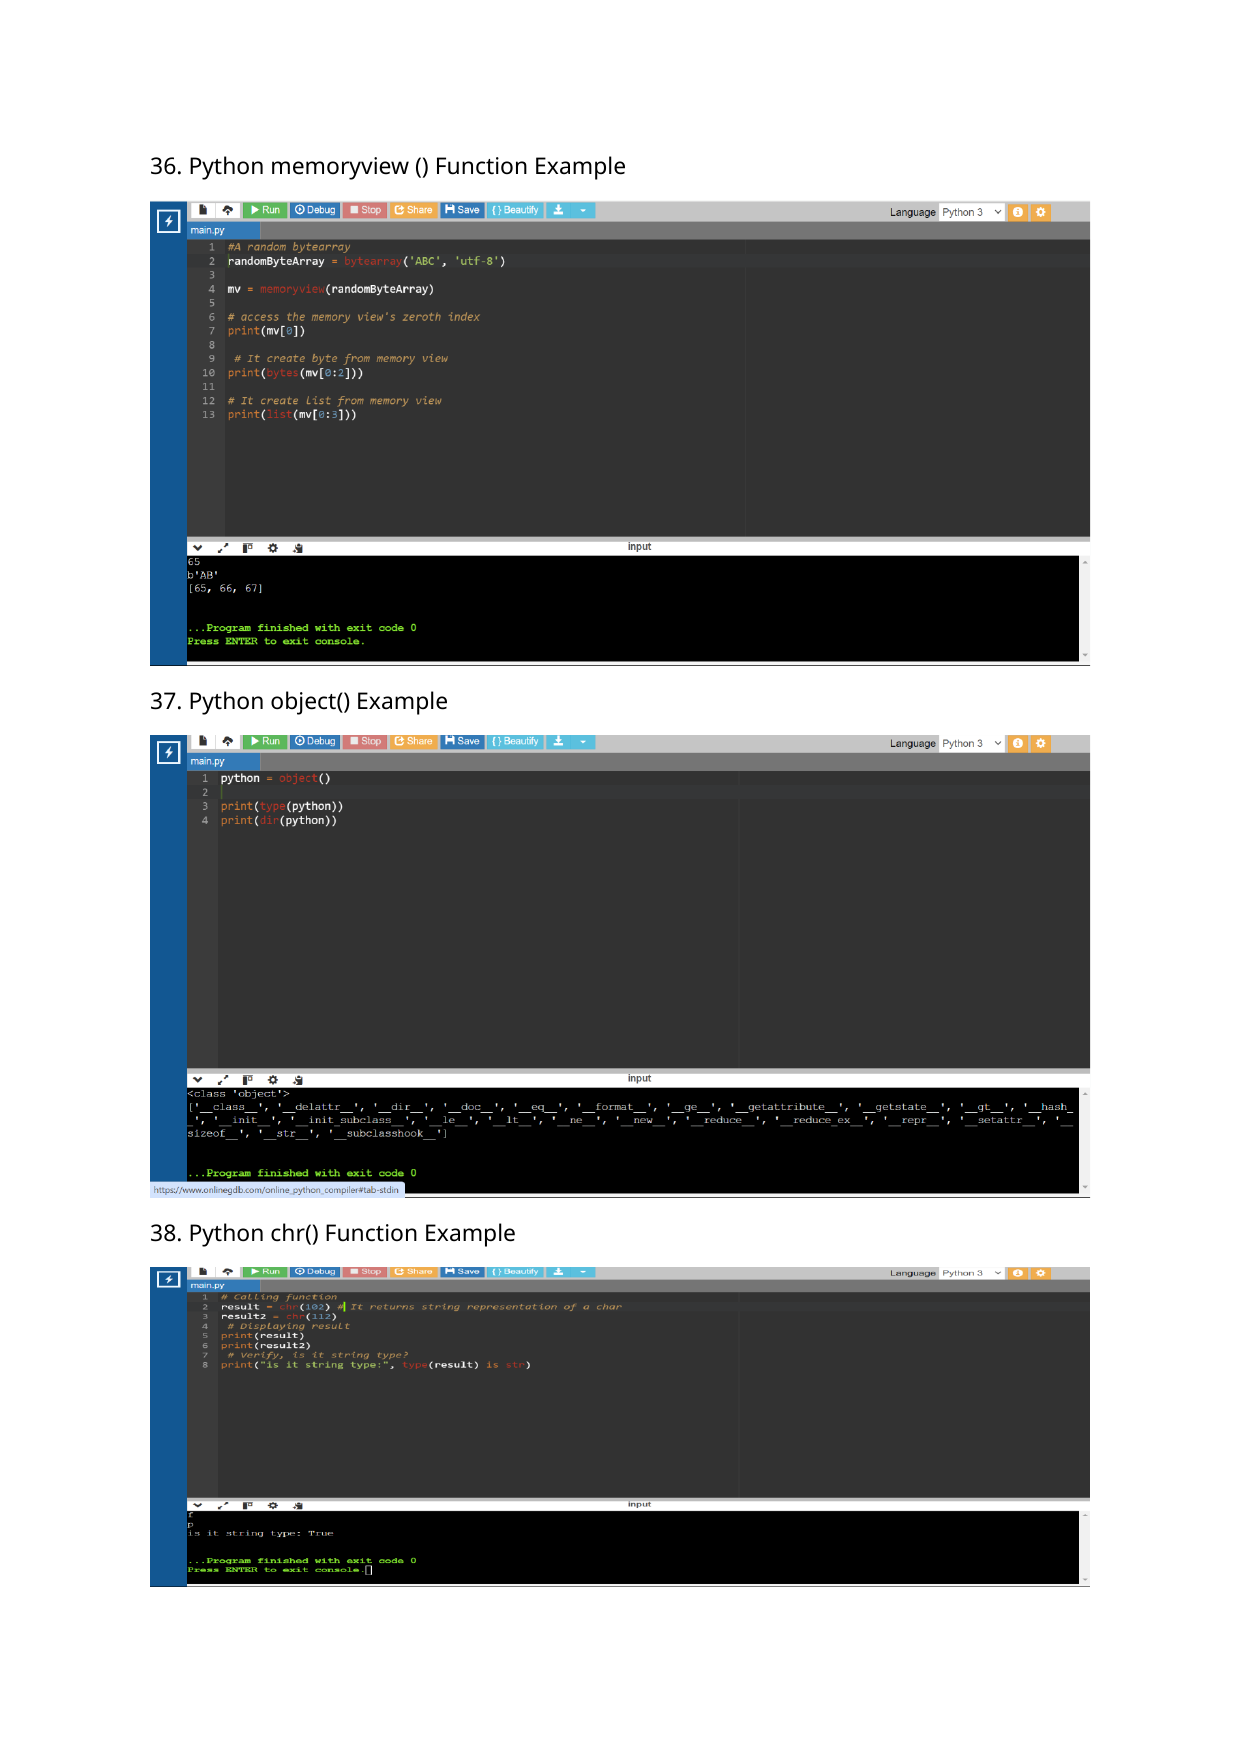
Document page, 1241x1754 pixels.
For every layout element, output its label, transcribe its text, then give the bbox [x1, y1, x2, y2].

picture [150, 200, 1091, 666]
picture [150, 1267, 1090, 1587]
picture [150, 735, 1091, 1198]
text 37. Python object() Example [150, 685, 1090, 716]
text 38. Python chr() Function Example [150, 1217, 1090, 1248]
text 36. Python memoryview () Function Example [150, 150, 1090, 181]
